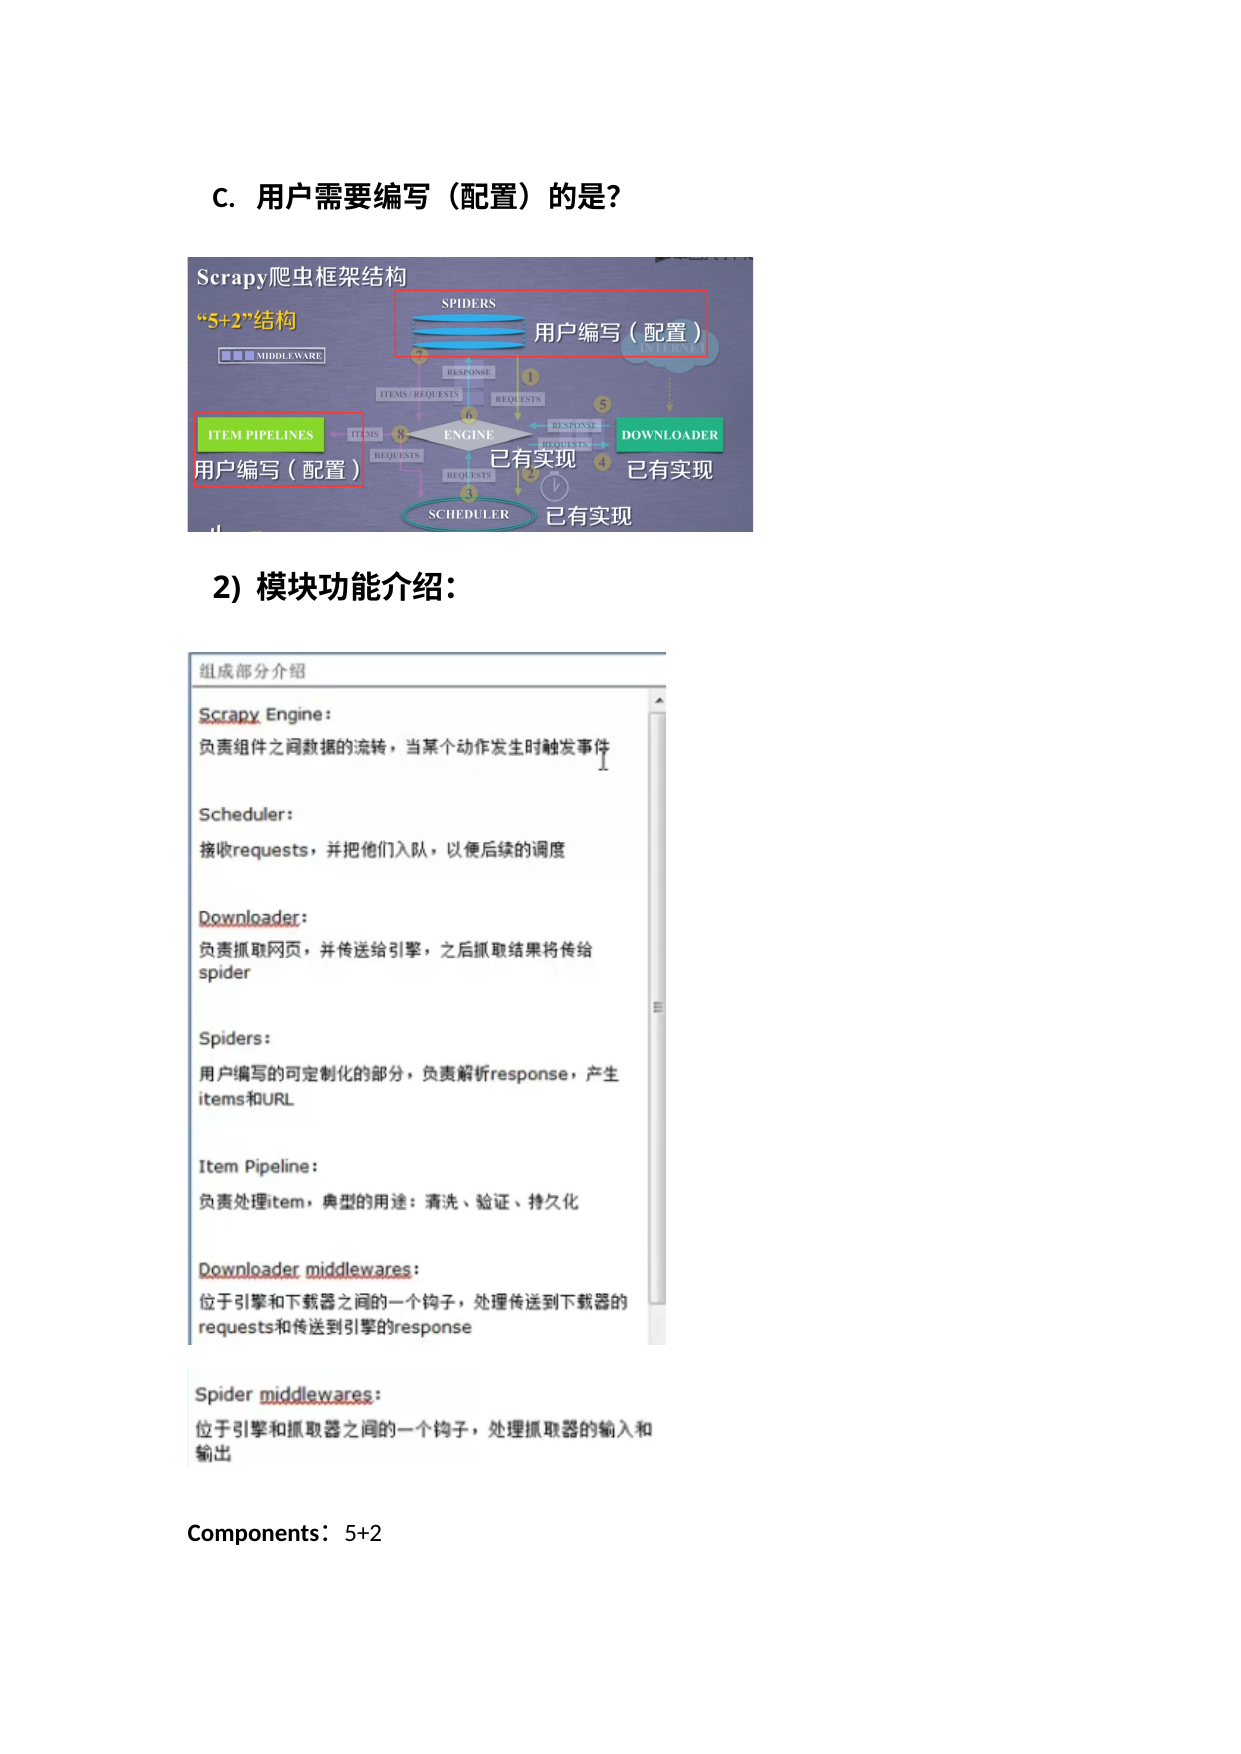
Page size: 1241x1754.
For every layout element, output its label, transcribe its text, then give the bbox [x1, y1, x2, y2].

picture [187, 1367, 671, 1466]
subtitle 模块功能介绍： [212, 552, 1028, 617]
text Components：5+2 [187, 1498, 1053, 1563]
picture [187, 257, 754, 532]
subtitle 用户需要编写（配置）的是？ [212, 162, 1028, 227]
picture [187, 652, 667, 1345]
